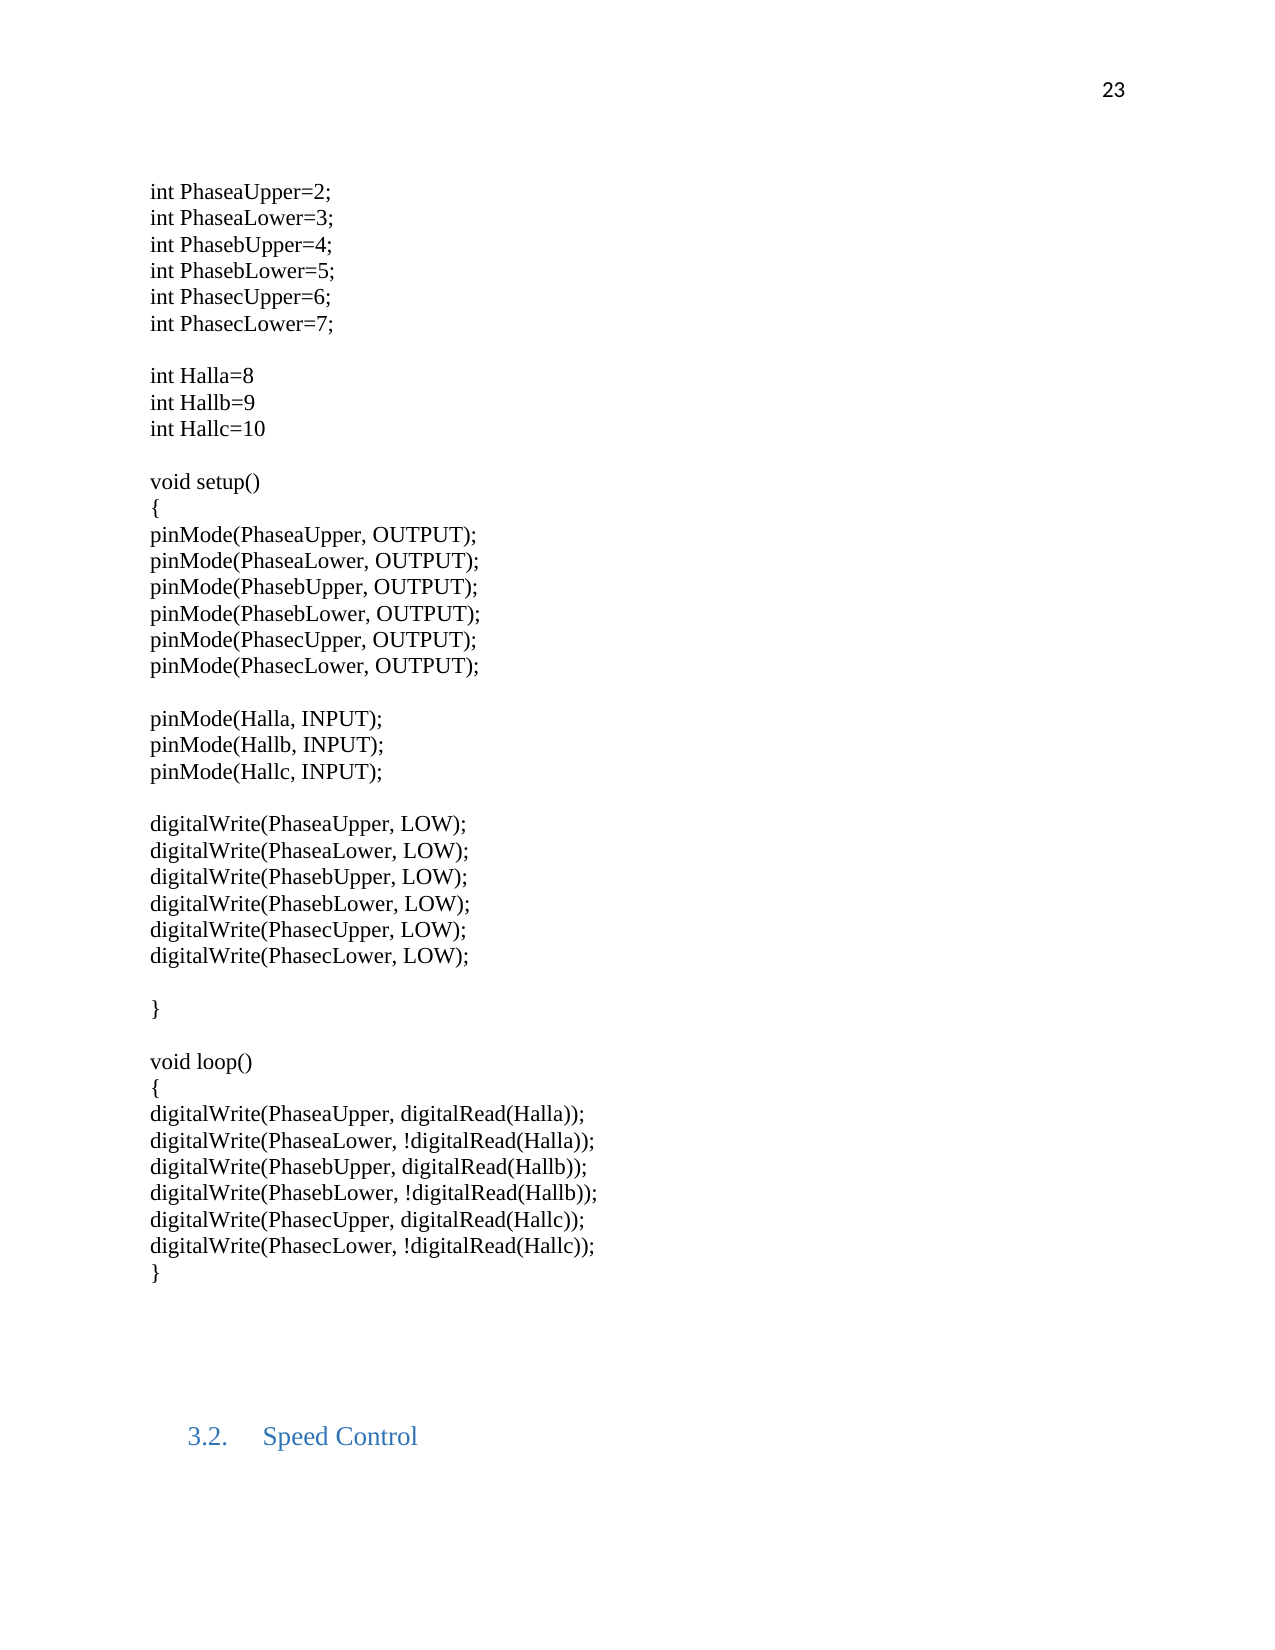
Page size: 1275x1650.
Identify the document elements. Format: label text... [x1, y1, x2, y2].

text { [150, 494, 1125, 521]
text digitalWrite(PhasebLower, !digitalRead(Hallb)); [150, 1179, 1125, 1206]
text digitalWrite(PhaseaUpper, digitalRead(Halla)); [150, 1100, 1125, 1127]
text pinMode(PhaseaUpper, OUTPUT); [150, 521, 1125, 547]
text digitalWrite(PhasecUpper, LOW); [150, 916, 1125, 942]
text int Halla=8 [150, 362, 1125, 389]
text int Hallb=9 [150, 389, 1125, 415]
text digitalWrite(PhasebUpper, LOW); [150, 863, 1125, 889]
text void setup() [150, 468, 1125, 494]
text digitalWrite(PhaseaLower, !digitalRead(Halla)); [150, 1127, 1125, 1153]
text pinMode(PhasebLower, OUTPUT); [150, 600, 1125, 626]
text pinMode(Halla, INPUT); [150, 705, 1125, 731]
text } [150, 1258, 1125, 1285]
subtitle Speed Control [187, 1420, 1125, 1451]
text int PhasebUpper=4; [150, 231, 1125, 257]
text pinMode(PhasecLower, OUTPUT); [150, 652, 1125, 679]
text pinMode(PhaseaLower, OUTPUT); [150, 547, 1125, 573]
text digitalWrite(PhaseaLower, LOW); [150, 837, 1125, 863]
text digitalWrite(PhasecLower, LOW); [150, 942, 1125, 969]
text int PhaseaLower=3; [150, 204, 1125, 231]
text digitalWrite(PhasecUpper, digitalRead(Hallc)); [150, 1206, 1125, 1232]
text pinMode(Hallc, INPUT); [150, 758, 1125, 784]
text digitalWrite(PhasebLower, LOW); [150, 889, 1125, 916]
text { [150, 1074, 1125, 1100]
text } [150, 995, 1125, 1021]
text digitalWrite(PhaseaUpper, LOW); [150, 811, 1125, 837]
text digitalWrite(PhasecLower, !digitalRead(Hallc)); [150, 1232, 1125, 1258]
text int Hallc=10 [150, 415, 1125, 442]
text pinMode(PhasebUpper, OUTPUT); [150, 573, 1125, 600]
text pinMode(Hallb, INPUT); [150, 731, 1125, 758]
text int PhaseaUpper=2; [150, 178, 1125, 204]
text int PhasebLower=5; [150, 257, 1125, 283]
text void loop() [150, 1048, 1125, 1074]
text int PhasecUpper=6; [150, 283, 1125, 310]
text digitalWrite(PhasebUpper, digitalRead(Hallb)); [150, 1153, 1125, 1179]
text pinMode(PhasecUpper, OUTPUT); [150, 626, 1125, 652]
text int PhasecLower=7; [150, 310, 1125, 336]
